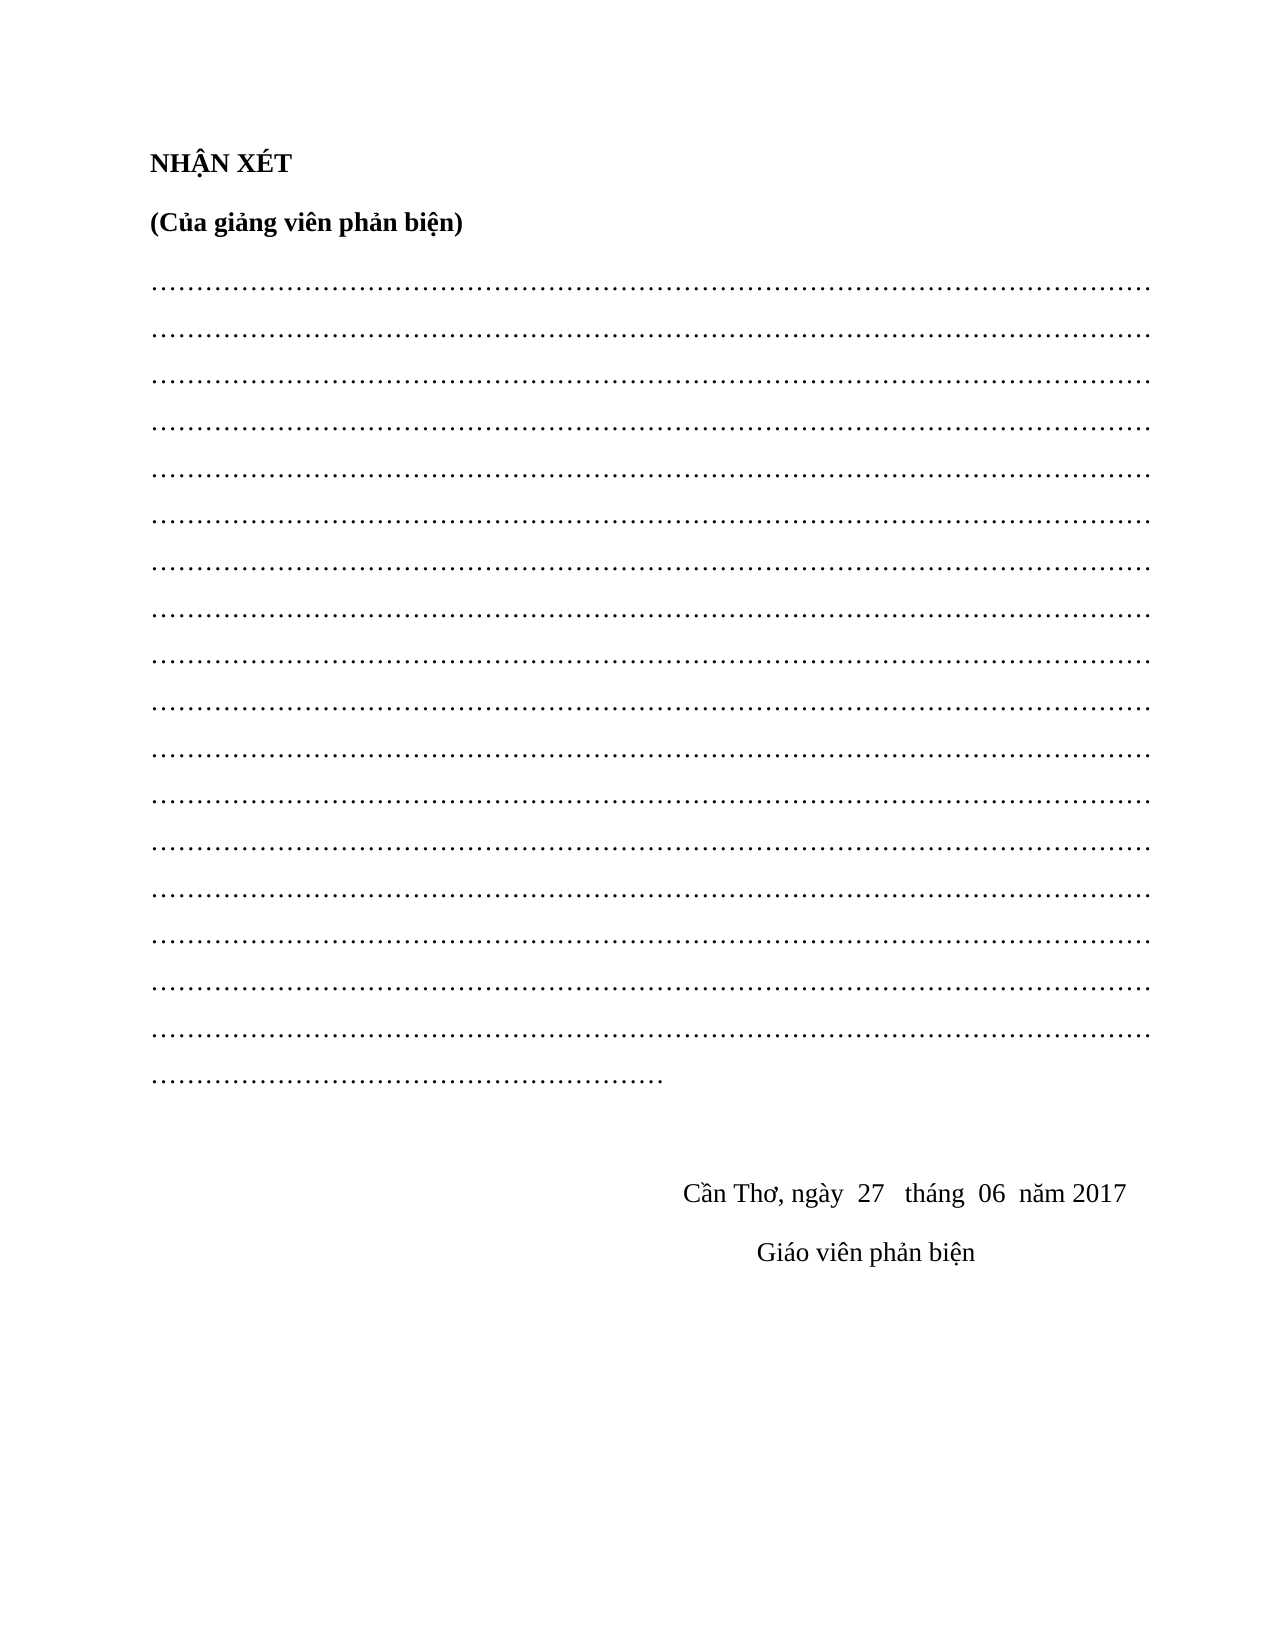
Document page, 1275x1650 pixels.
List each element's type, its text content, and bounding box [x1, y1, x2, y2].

text (Của giảng viên phản biện) [150, 206, 1162, 237]
text ……………………………………………………………………………………………………………………………………………………………………………………………………………………………………………………………………………………………………………………………………………………………………………………………………………………………………………………………………………………………………………………………………………………………………………………………………………………………………………………………………………………………………………………………………………………………………………………………………………………………………………………………………………………………………………………………………………………………………………………………………………………………………………………………………………………………………………………………………………………………………………………………………………………………………………………………………………………………………………………………………………………………………………………………………………………………………………………………………………………………………………………………………………………………………………………………………………………………………………………………………………………………………………………………………………………………………………………………… [150, 265, 1162, 1089]
text NHẬN XÉT [150, 147, 1162, 178]
text Giáo viên phản biện [682, 1236, 1162, 1267]
text Cần Thơ, ngày 27 tháng 06 năm 2017 [608, 1177, 1162, 1208]
